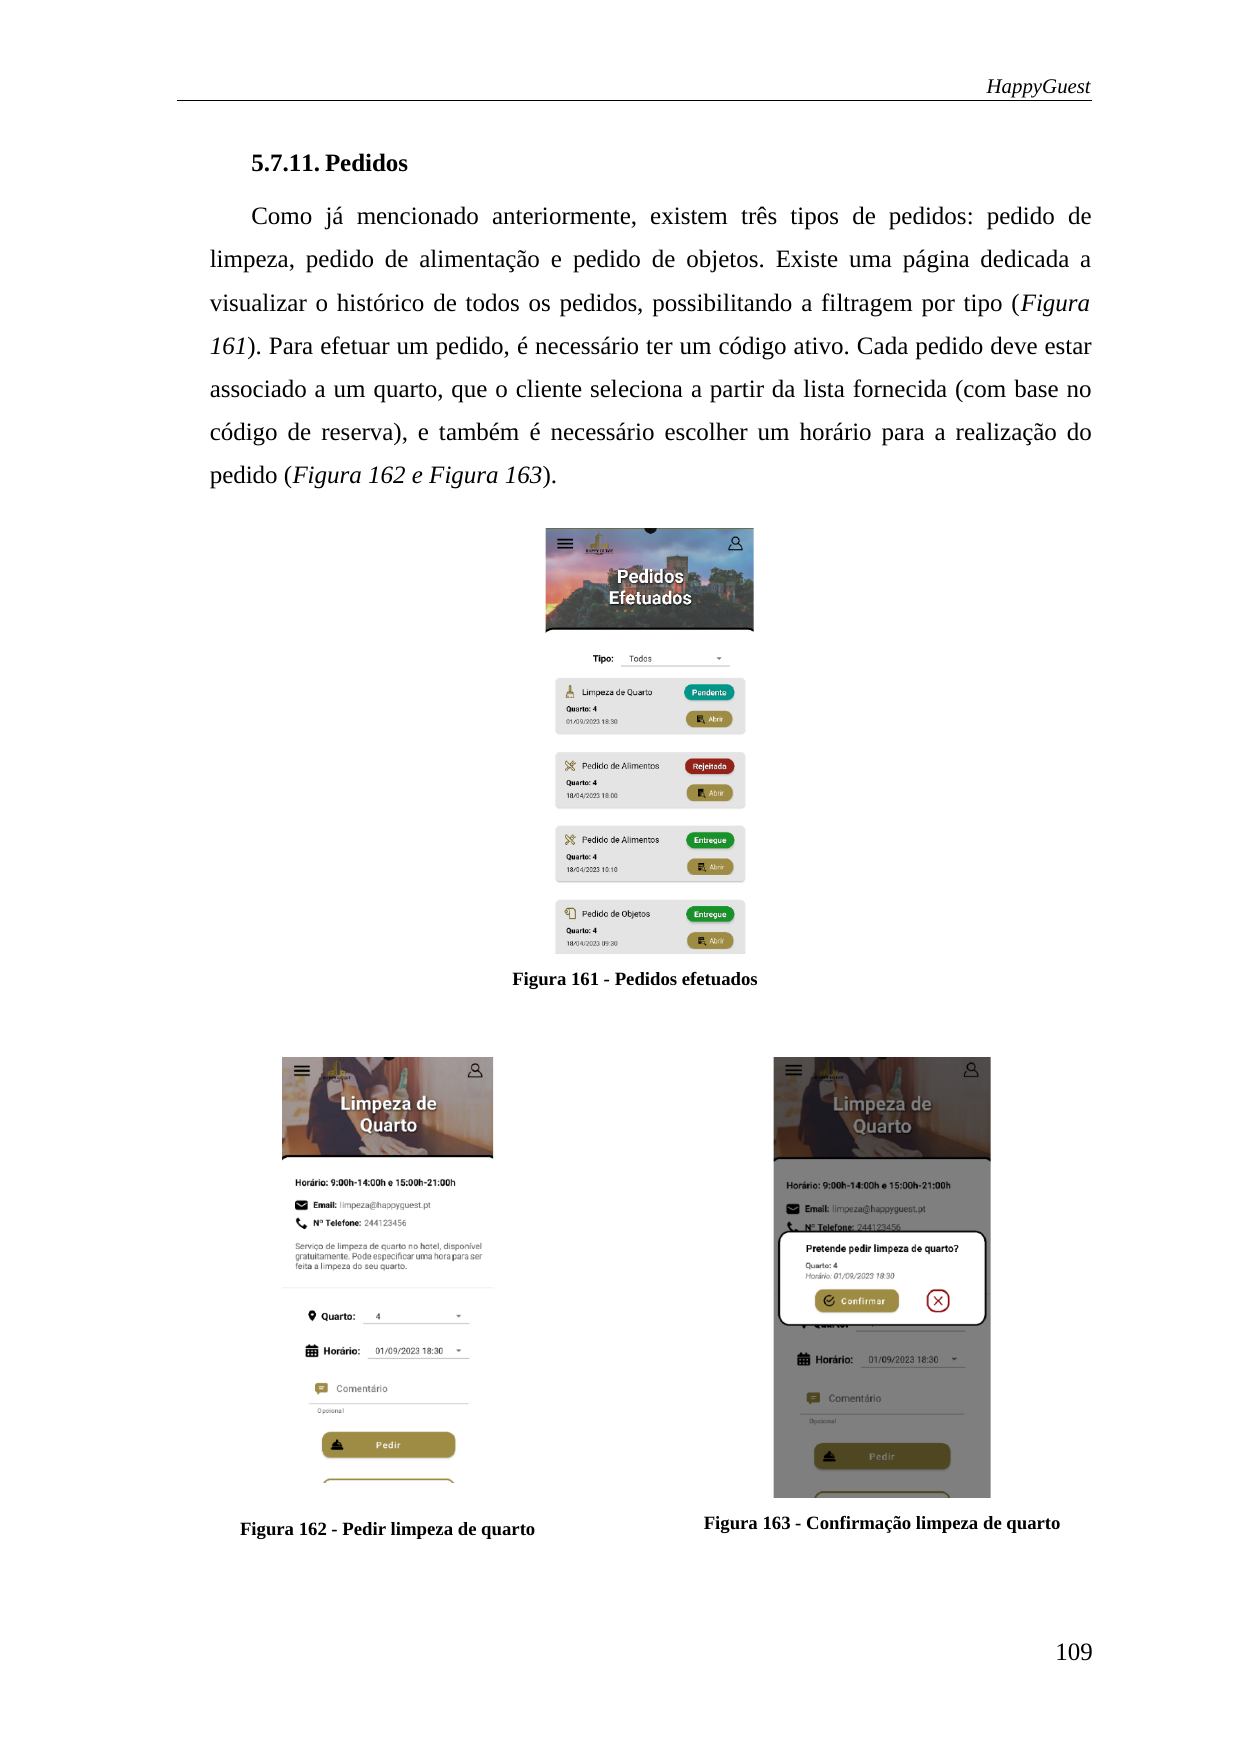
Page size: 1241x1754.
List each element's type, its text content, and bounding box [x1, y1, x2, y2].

picture [282, 1057, 494, 1483]
subtitle Pedidos [251, 148, 1092, 176]
text Como já mencionado anteriormente, existem três tipos de pedidos: pedido de limpeza, pedido de alimentação e pedido de objetos. Existe uma página dedicada a visualizar o histórico de todos os pedidos, possibilitando a filtragem por tipo (Figura 161). Para efetuar um pedido, é necessário ter um código ativo. Cada pedido deve estar associado a um quarto, que o cliente seleciona a partir da lista fornecida (com base no código de reserva), e também é necessário escolher um horário para a realização do pedido (Figura 162 e Figura 163). [209, 201, 1092, 489]
picture [773, 1057, 991, 1498]
picture [545, 528, 754, 954]
